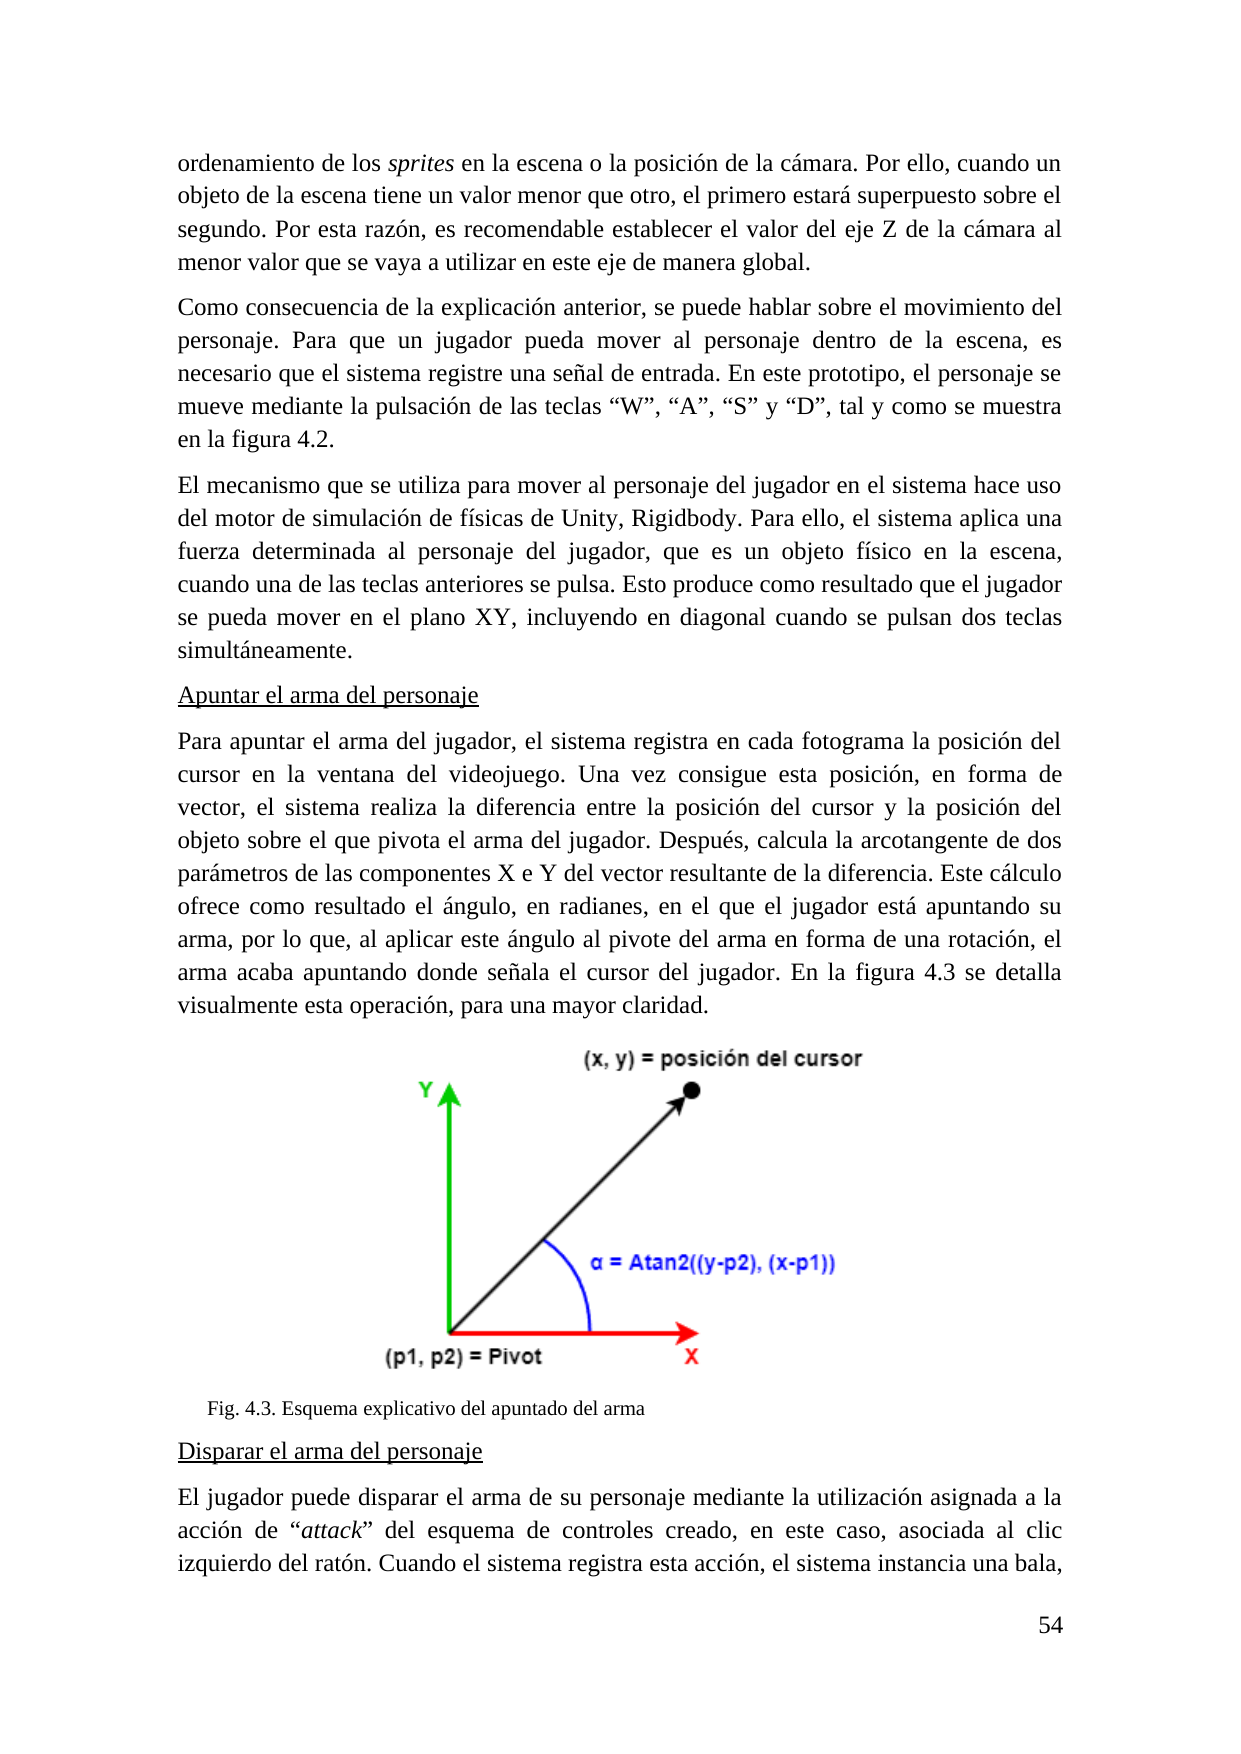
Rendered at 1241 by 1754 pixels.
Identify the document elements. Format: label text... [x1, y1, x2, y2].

text Apuntar el arma del personaje [177, 680, 1063, 709]
text Disparar el arma del personaje [177, 1436, 1063, 1465]
text Para apuntar el arma del jugador, el sistema registra en cada fotograma la posición del cursor en la ventana del videojuego. Una vez consigue esta posición, en forma de vector, el sistema realiza la diferencia entre la posición del cursor y la posición del objeto sobre el que pivota el arma del jugador. Después, calcula la arcotangente de dos parámetros de las componentes X e Y del vector resultante de la diferencia. Este cálculo ofrece como resultado el ángulo, en radianes, en el que el jugador está apuntando su arma, por lo que, al aplicar este ángulo al pivote del arma en forma de una rotación, el arma acaba apuntando donde señala el cursor del jugador. En la figura 4.3 se detalla visualmente esta operación, para una mayor claridad. [177, 726, 1063, 1019]
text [177, 1482, 1063, 1577]
text Como consecuencia de la explicación anterior, se puede hablar sobre el movimiento del personaje. Para que un jugador pueda mover al personaje dentro de la escena, es necesario que el sistema registre una señal de entrada. En este prototipo, el personaje se mueve mediante la pulsación de las teclas “W”, “A”, “S” y “D”, tal y como se muestra en la figura 4.2. [177, 292, 1063, 453]
text Fig. 4.3. Esquema explicativo del apuntado del arma [177, 1396, 1063, 1420]
picture [369, 1035, 871, 1380]
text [177, 148, 1063, 275]
text El mecanismo que se utiliza para mover al personaje del jugador en el sistema hace uso del motor de simulación de físicas de Unity, Rigidbody. Para ello, el sistema aplica una fuerza determinada al personaje del jugador, que es un objeto físico en la escena, cuando una de las teclas anteriores se pulsa. Esto produce como resultado que el jugador se pueda mover en el plano XY, incluyendo en diagonal cuando se pulsan dos teclas simultáneamente. [177, 470, 1063, 664]
